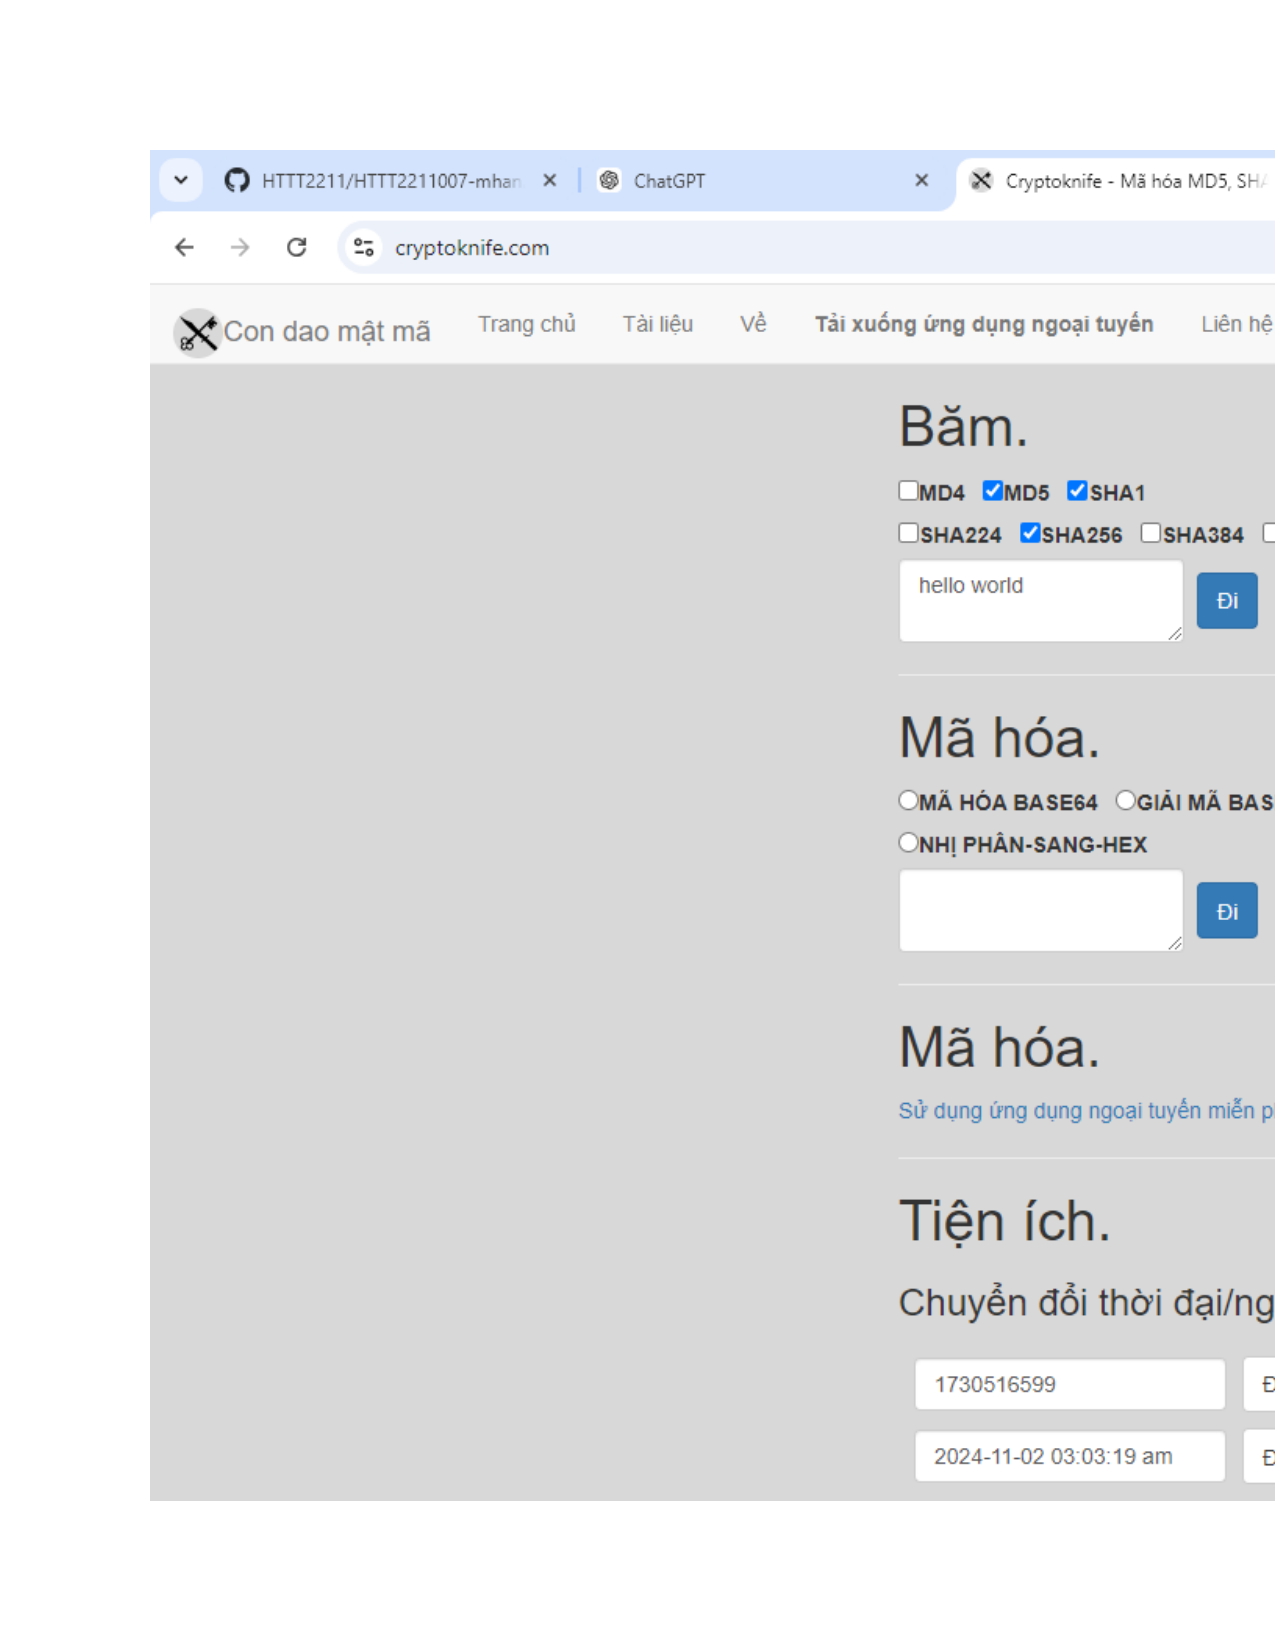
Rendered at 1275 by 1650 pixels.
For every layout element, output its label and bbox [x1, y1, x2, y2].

picture [150, 150, 1275, 1501]
